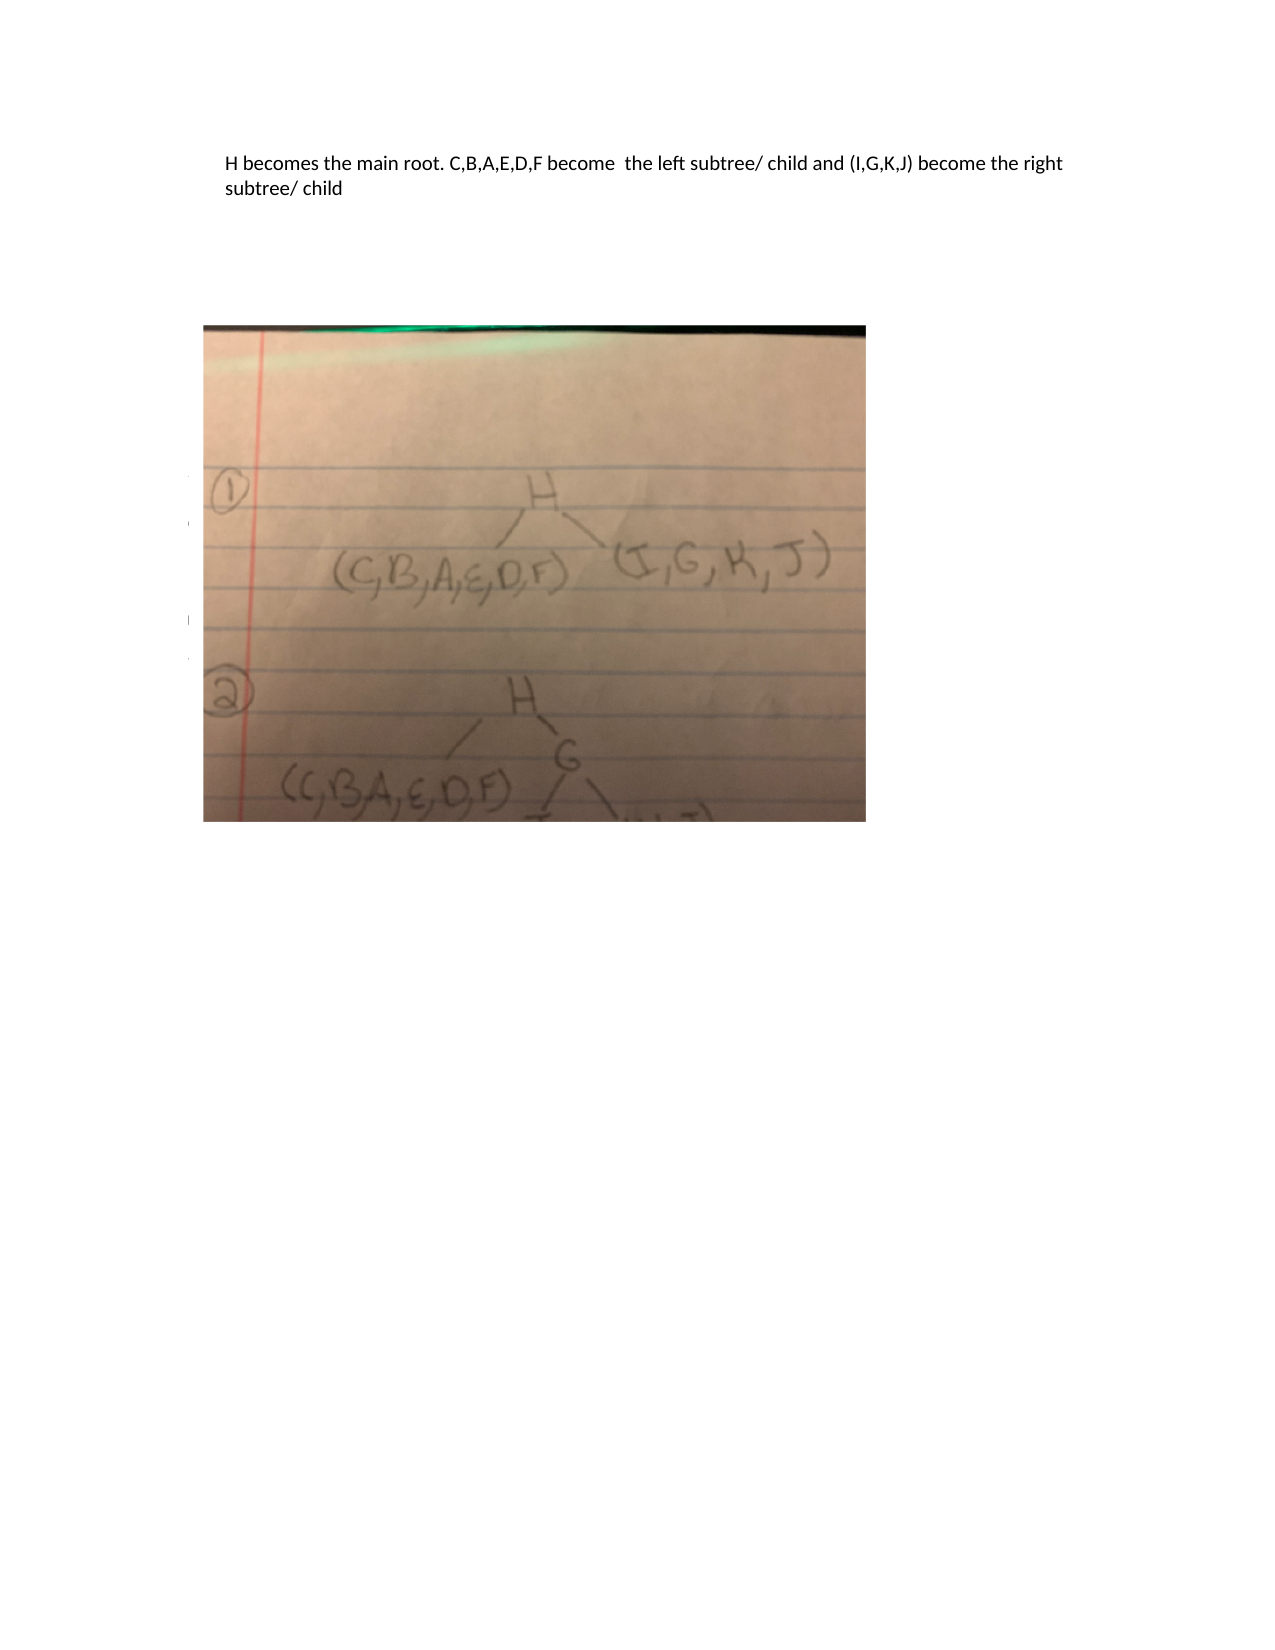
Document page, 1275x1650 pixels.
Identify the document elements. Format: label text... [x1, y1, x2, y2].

list H becomes the main root. C,B,A,E,D,F become the left subtree/ child and (I,G,K,J) become the right subtree/ child [225, 150, 1125, 201]
picture [188, 256, 890, 866]
